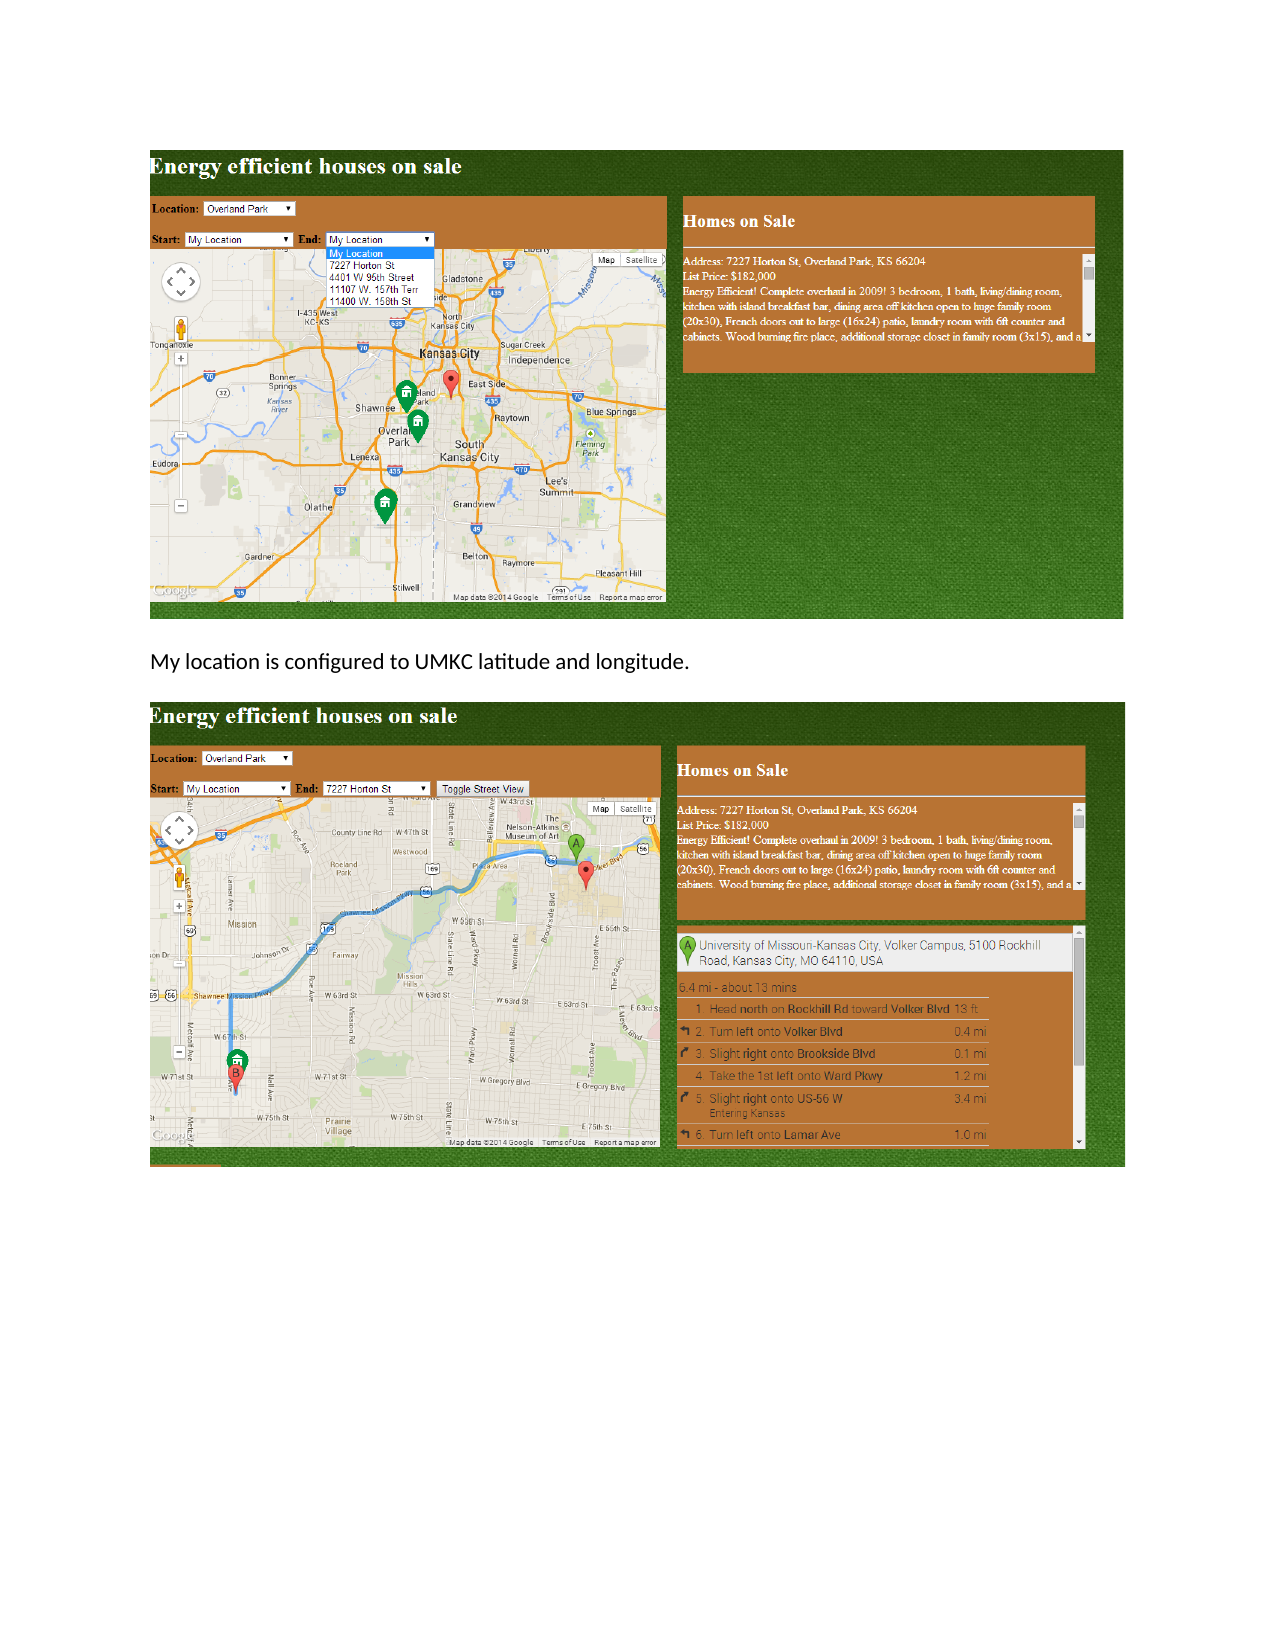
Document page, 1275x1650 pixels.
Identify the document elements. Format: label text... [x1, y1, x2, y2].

text My location is configured to UMKC latitude and longitude. [150, 647, 1125, 675]
picture [150, 702, 1125, 1167]
picture [150, 150, 1124, 619]
